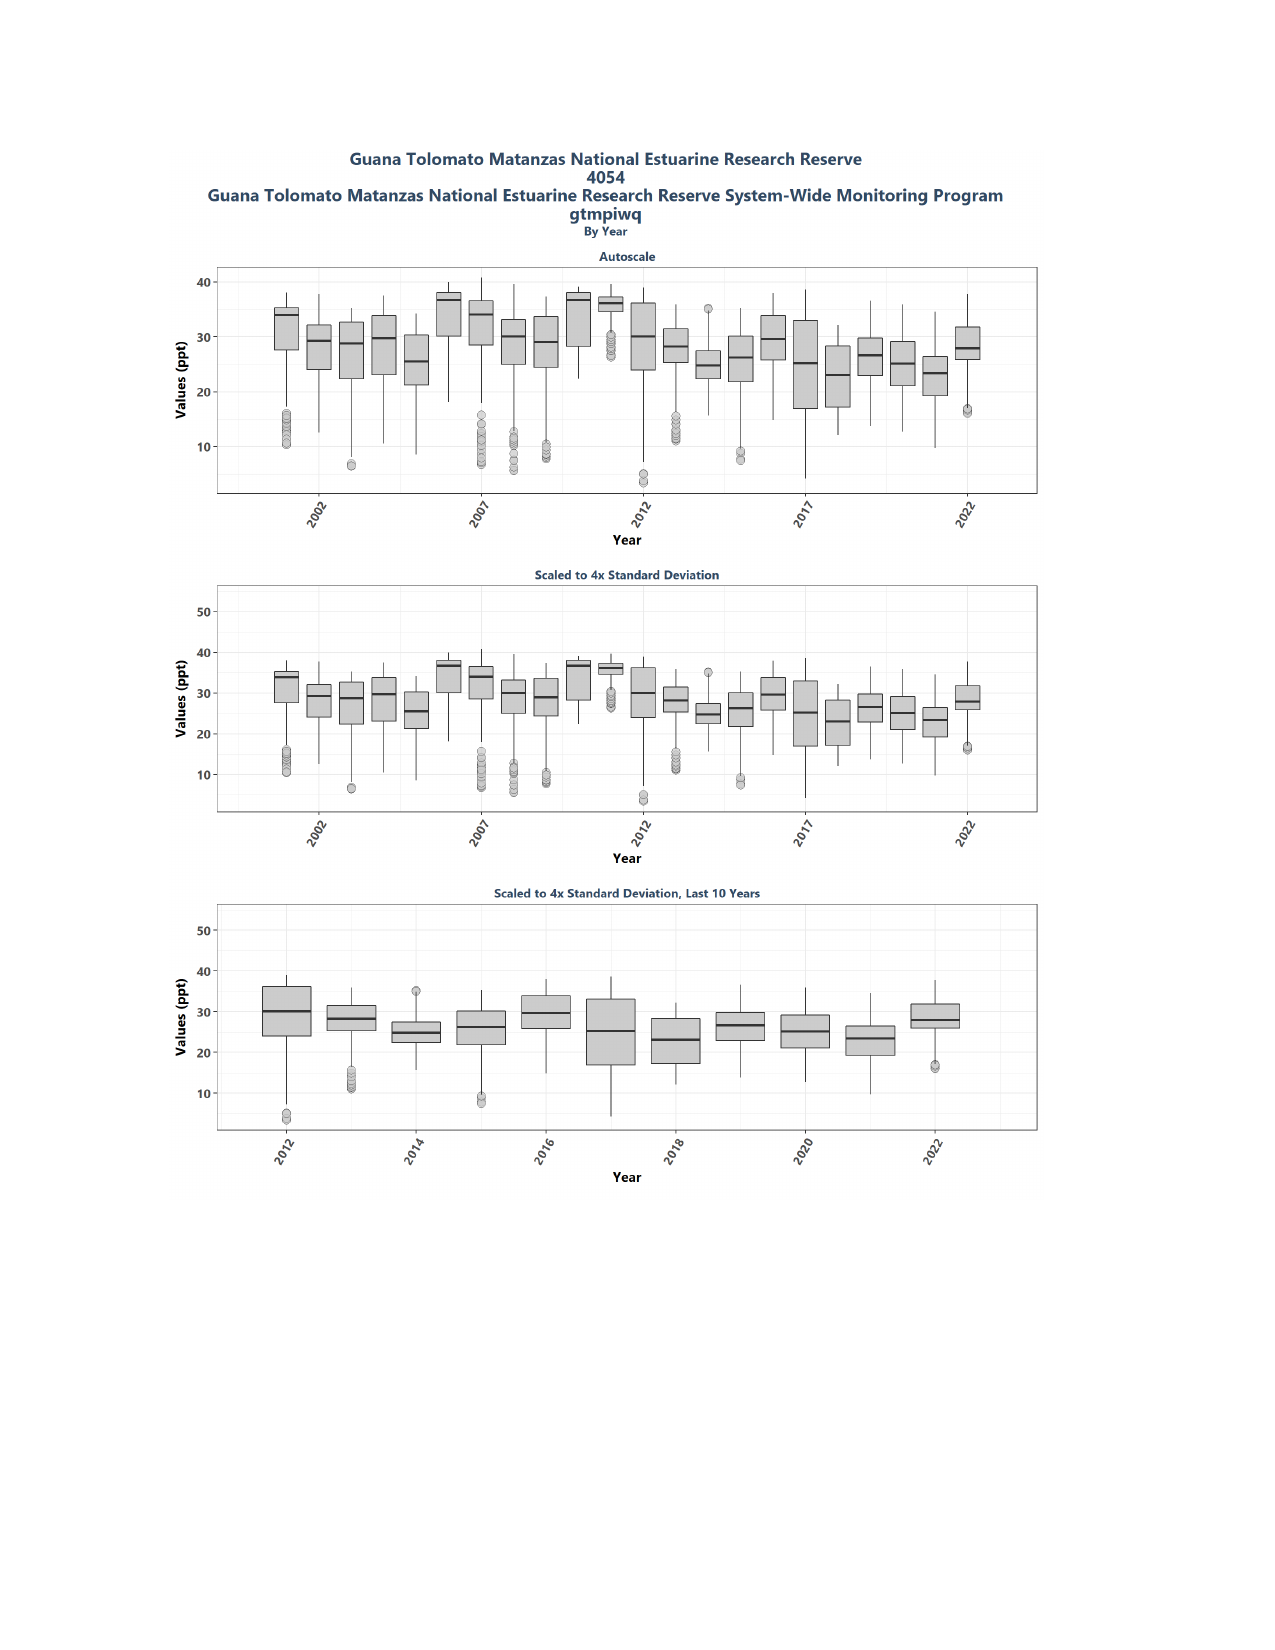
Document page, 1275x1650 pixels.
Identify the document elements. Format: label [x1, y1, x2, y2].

picture [168, 150, 1044, 1200]
